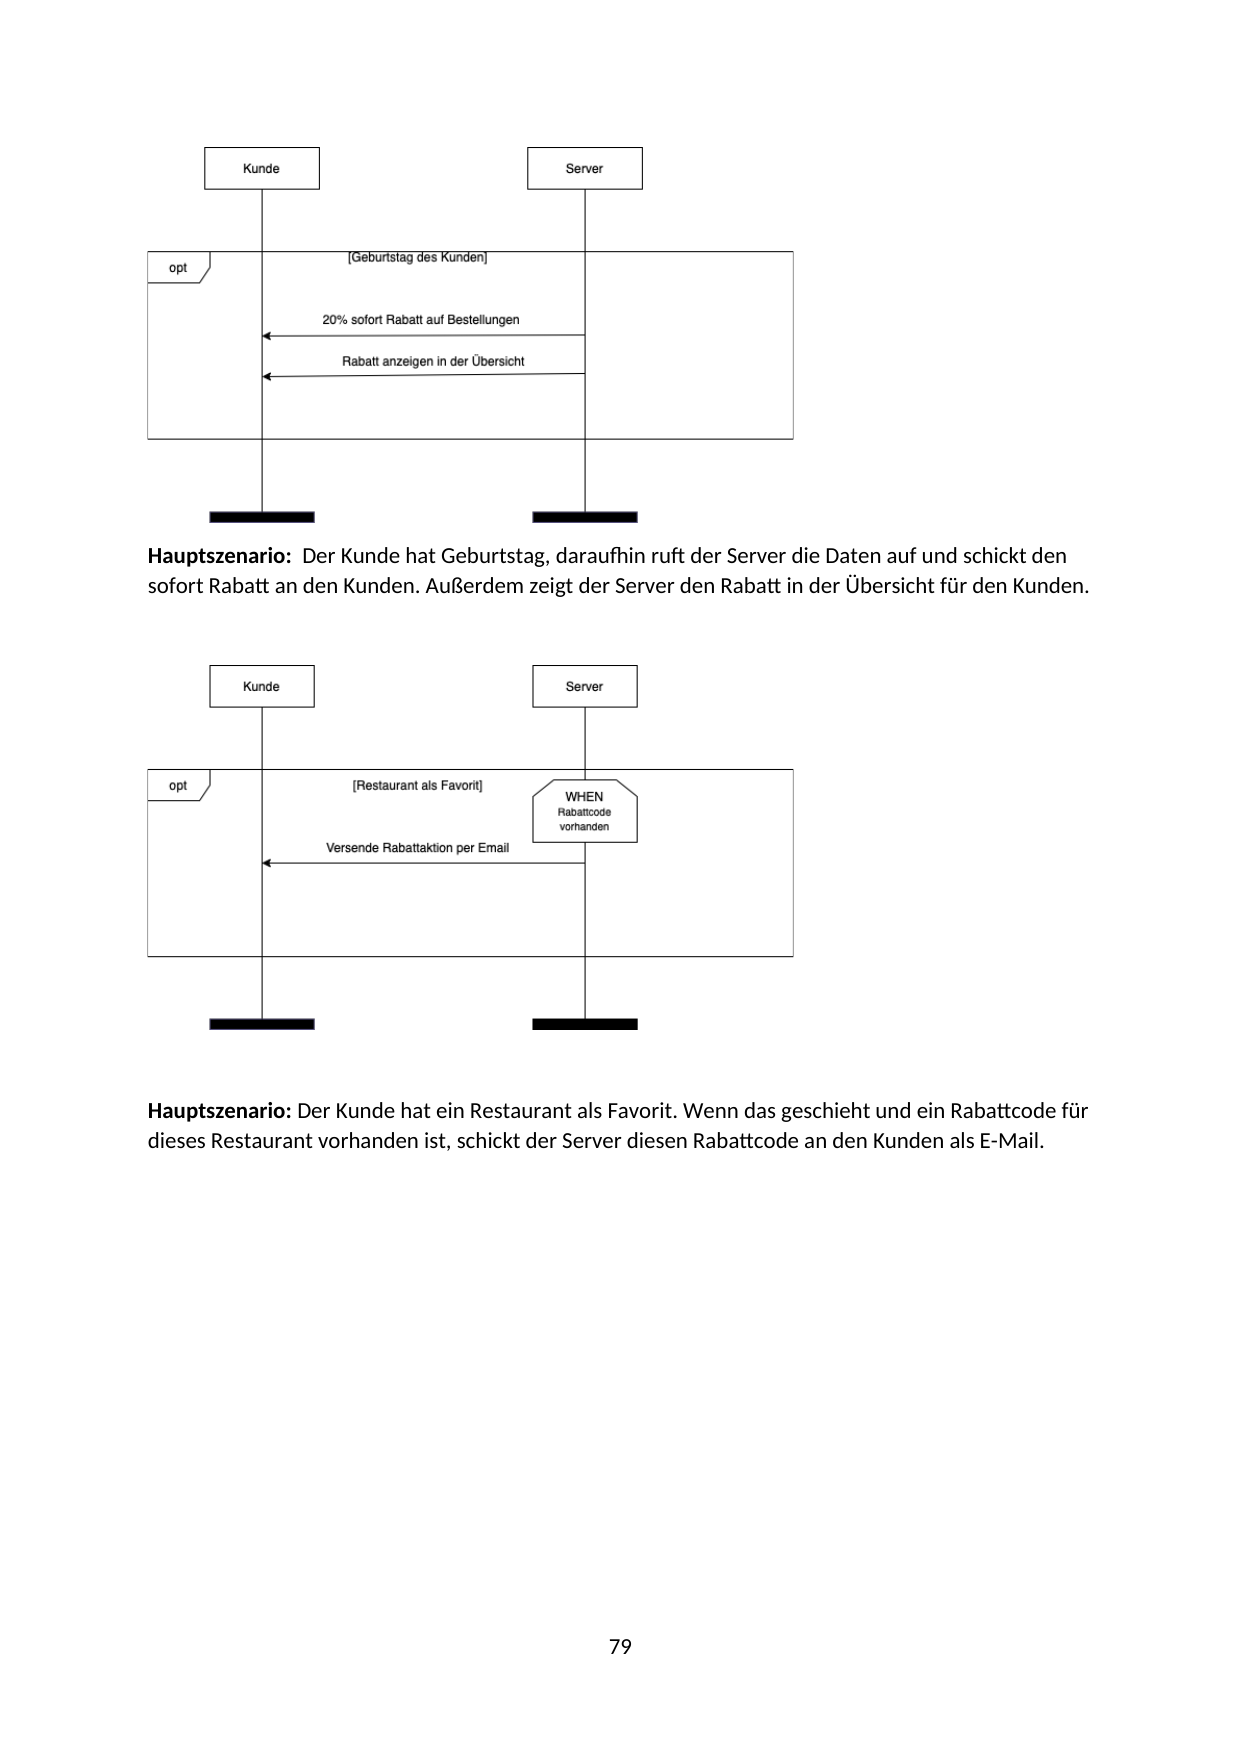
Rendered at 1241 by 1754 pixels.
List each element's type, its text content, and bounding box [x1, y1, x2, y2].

text Hauptszenario: Der Kunde hat ein Restaurant als Favorit. Wenn das geschieht und ein Rabattcode für dieses Restaurant vorhanden ist, schickt der Server diesen Rabattcode an den Kunden als E-Mail. [148, 1096, 1093, 1154]
text Hauptszenario: Der Kunde hat Geburtstag, daraufhin ruft der Server die Daten auf und schickt den sofort Rabatt an den Kunden. Außerdem zeigt der Server den Rabatt in der Übersicht für den Kunden. [148, 541, 1093, 600]
picture [147, 665, 794, 1030]
picture [147, 147, 794, 523]
